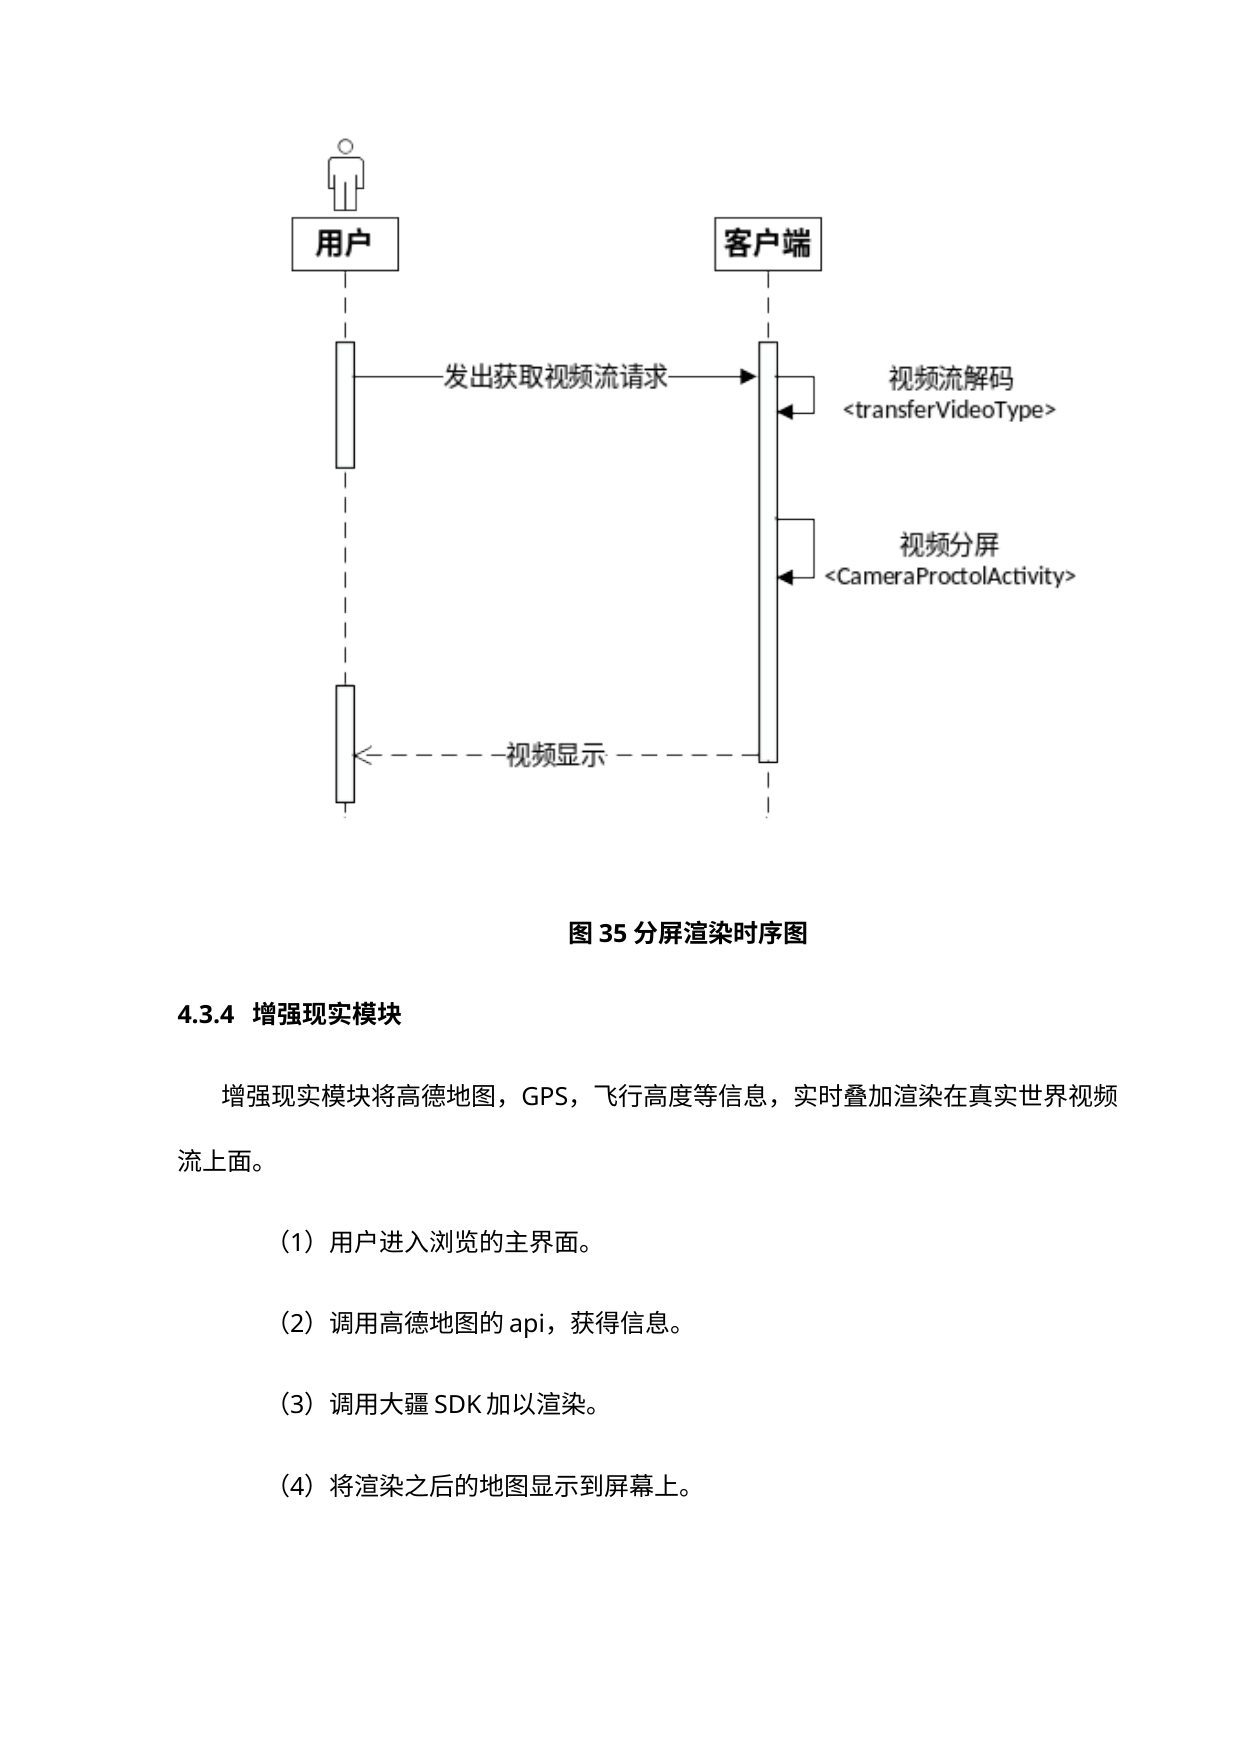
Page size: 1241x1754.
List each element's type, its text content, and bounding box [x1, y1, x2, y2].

list （2）调用高德地图的api，获得信息。 [265, 1289, 1122, 1354]
list （3）调用大疆SDK加以渲染。 [265, 1370, 1122, 1435]
list （1）用户进入浏览的主界面。 [265, 1208, 1122, 1273]
subtitle 增强现实模块 [177, 980, 1122, 1045]
list 图35 分屏渲染时序图 [255, 899, 1122, 964]
text 增强现实模块将高德地图，GPS，飞行高度等信息，实时叠加渲染在真实世界视频流上面。 [177, 1062, 1122, 1192]
list （4）将渲染之后的地图显示到屏幕上。 [265, 1452, 1122, 1517]
